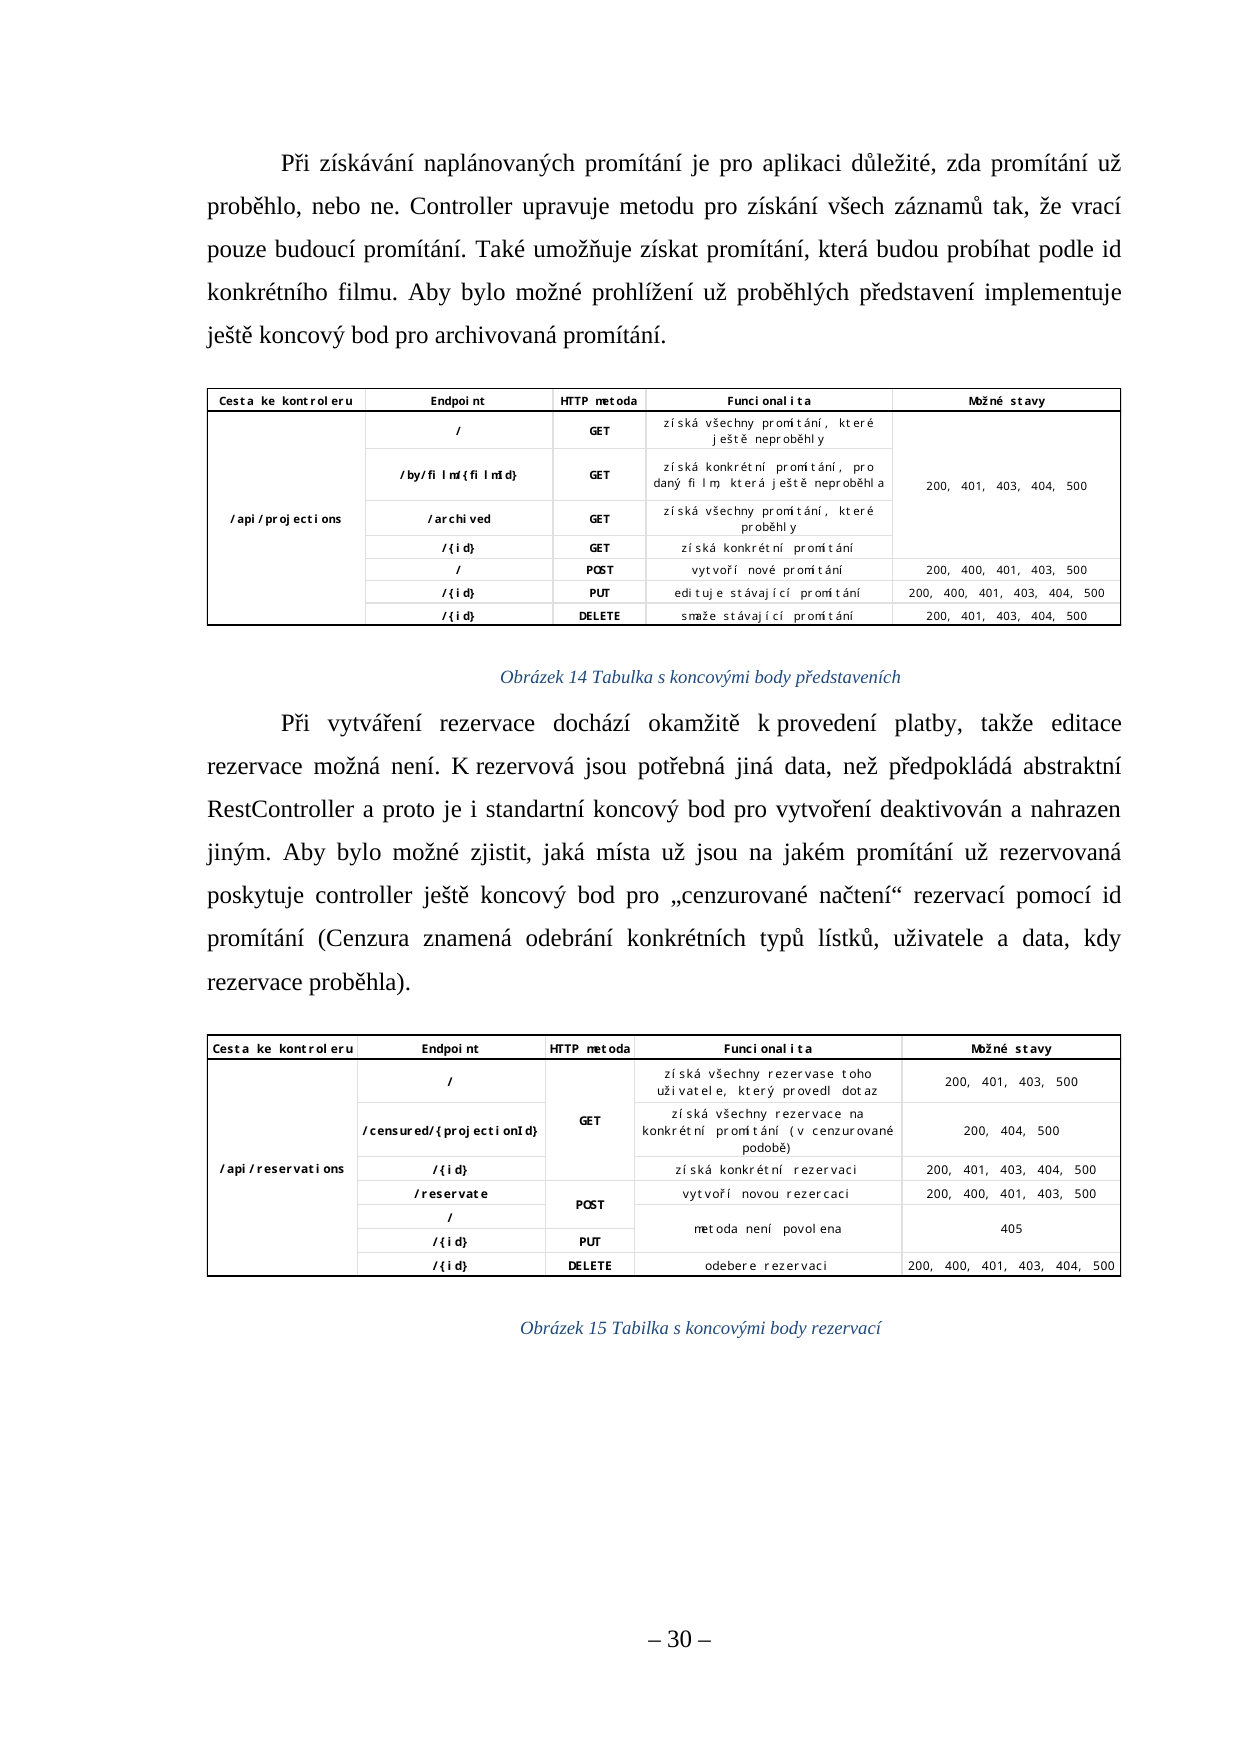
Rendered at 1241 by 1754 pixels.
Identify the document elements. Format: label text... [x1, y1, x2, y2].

text Obrázek 15 Tabilka s koncovými body rezervací [207, 1317, 1122, 1338]
text Při získávání naplánovaných promítání je pro aplikaci důležité, zda promítání už proběhlo, nebo ne. Controller upravuje metodu pro získání všech záznamů tak, že vrací pouze budoucí promítání. Také umožňuje získat promítání, která budou probíhat podle id konkrétního filmu. Aby bylo možné prohlížení už proběhlých představení implementuje ještě koncový bod pro archivovaná promítání. [207, 148, 1122, 349]
text Obrázek 14 Tabulka s koncovými body představeních [207, 666, 1122, 687]
text Při vytváření rezervace dochází okamžitě k provedení platby, takže editace rezervace možná není. K rezervová jsou potřebná jiná data, než předpokládá abstraktní RestController a proto je i standartní koncový bod pro vytvoření deaktivován a nahrazen jiným. Aby bylo možné zjistit, jaká místa už jsou na jakém promítání už rezervovaná poskytuje controller ještě koncový bod pro „cenzurované načtení“ rezervací pomocí id promítání (Cenzura znamená odebrání konkrétních typů lístků, uživatele a data, kdy rezervace proběhla). [207, 708, 1122, 995]
